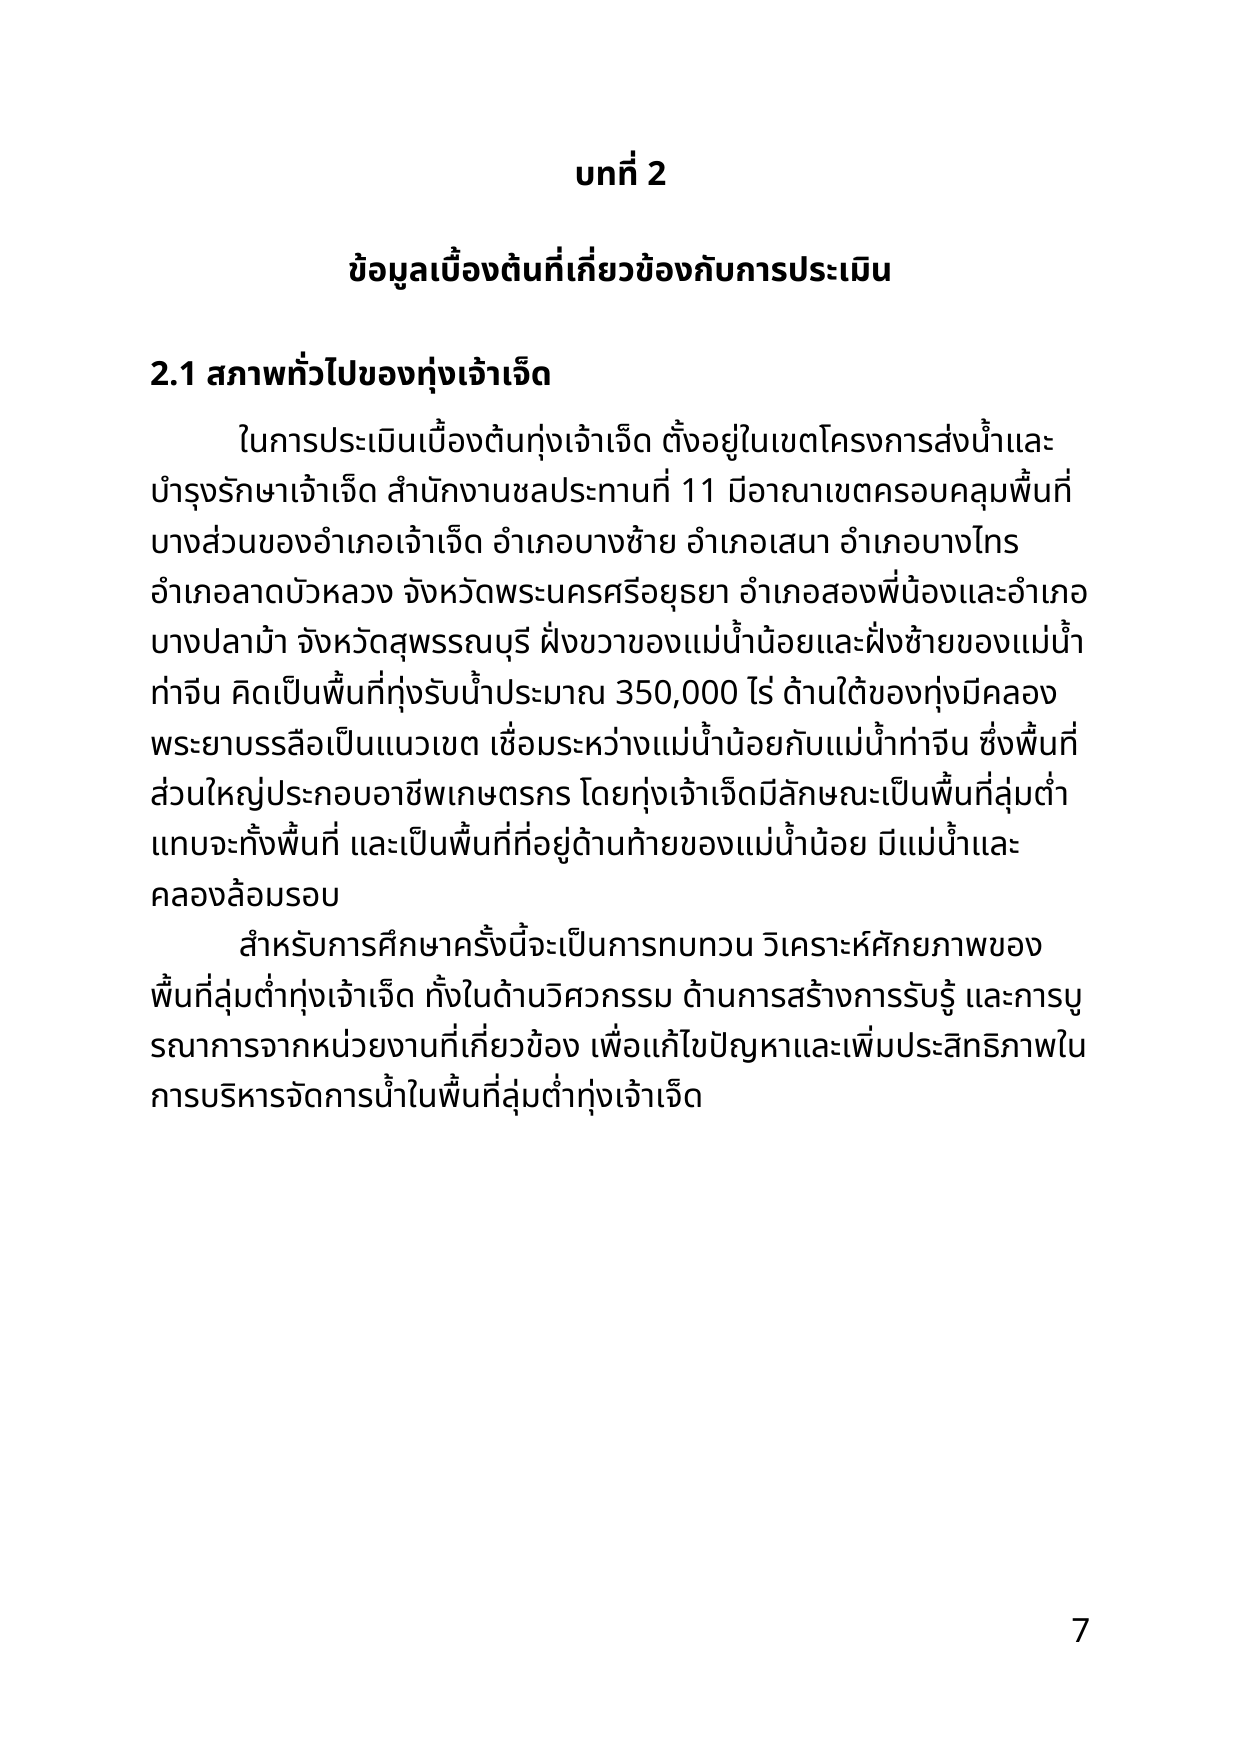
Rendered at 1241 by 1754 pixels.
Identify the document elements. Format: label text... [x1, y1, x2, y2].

text ข้อมูลเบื้องต้นที่เกี่ยวข้องกับการประเมิน [150, 246, 1090, 296]
text บทที่ 2 [150, 150, 1090, 201]
text สำหรับการศึกษาครั้งนี้จะเป็นการทบทวน วิเคราะห์ศักยภาพของพื้นที่ลุ่มต่ำทุ่งเจ้าเจ็ด ทั้งในด้านวิศวกรรม ด้านการสร้างการรับรู้ และการบูรณาการจากหน่วยงานที่เกี่ยวข้อง เพื่อแก้ไขปัญหาและเพิ่มประสิทธิภาพในการบริหารจัดการน้ำในพื้นที่ลุ่มต่ำทุ่งเจ้าเจ็ด [150, 921, 1090, 1123]
text ในการประเมินเบื้องต้นทุ่งเจ้าเจ็ด ตั้งอยู่ในเขตโครงการส่งน้ำและบำรุงรักษาเจ้าเจ็ด สำนักงานชลประทานที่ 11 มีอาณาเขตครอบคลุมพื้นที่บางส่วนของอำเภอเจ้าเจ็ด อำเภอบางซ้าย อำเภอเสนา อำเภอบางไทร อำเภอลาดบัวหลวง จังหวัดพระนครศรีอยุธยา อำเภอสองพี่น้องและอำเภอบางปลาม้า จังหวัดสุพรรณบุรี ฝั่งขวาของแม่น้ำน้อยและฝั่งซ้ายของแม่น้ำท่าจีน คิดเป็นพื้นที่ทุ่งรับน้ำประมาณ 350,000 ไร่ ด้านใต้ของทุ่งมีคลองพระยาบรรลือเป็นแนวเขต เชื่อมระหว่างแม่น้ำน้อยกับแม่น้ำท่าจีน ซึ่งพื้นที่ส่วนใหญ่ประกอบอาชีพเกษตรกร โดยทุ่งเจ้าเจ็ดมีลักษณะเป็นพื้นที่ลุ่มต่ำแทบจะทั้งพื้นที่ และเป็นพื้นที่ที่อยู่ด้านท้ายของแม่น้ำน้อย มีแม่น้ำและคลองล้อมรอบ [150, 417, 1090, 921]
text 2.1 สภาพทั่วไปของทุ่งเจ้าเจ็ด [150, 349, 1090, 400]
